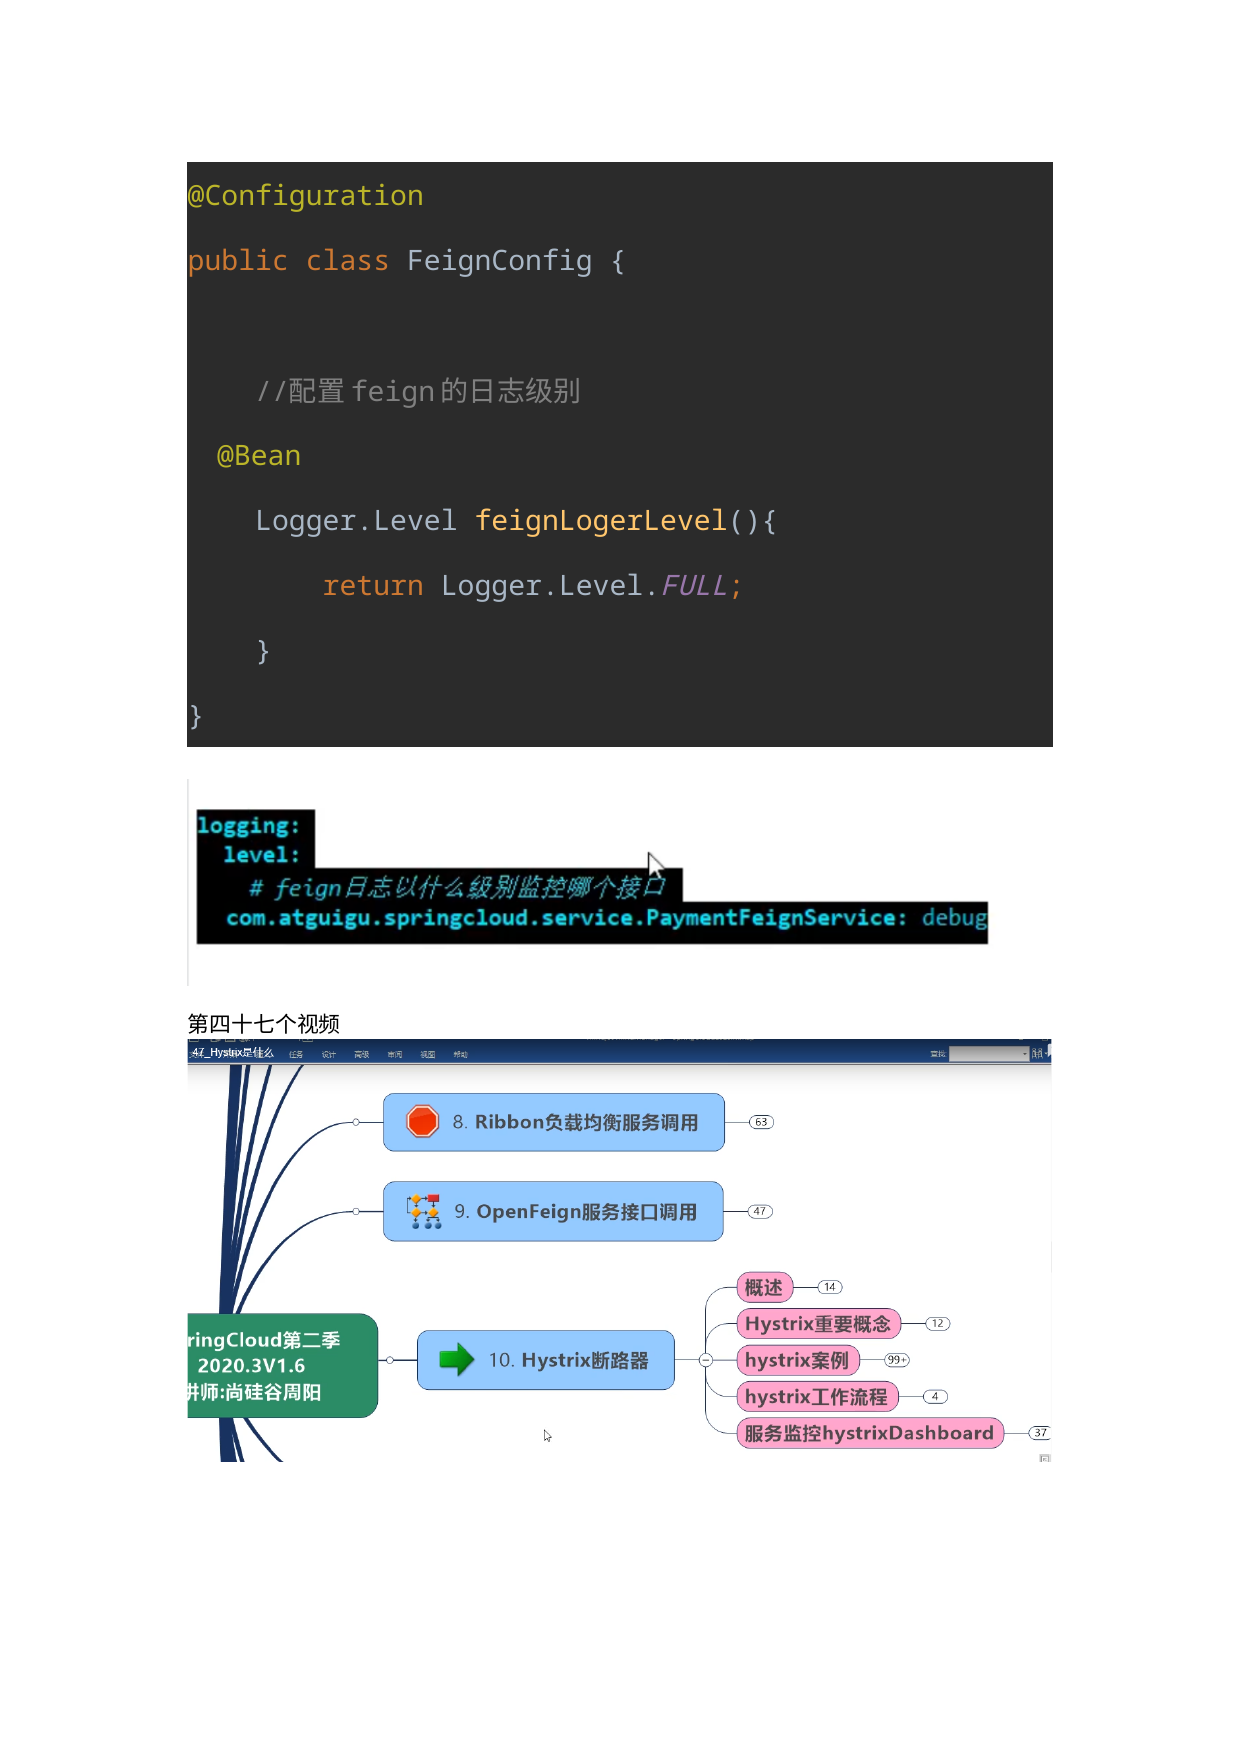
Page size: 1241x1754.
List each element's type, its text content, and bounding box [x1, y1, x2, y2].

picture [187, 779, 1052, 986]
text @Configuration public class FeignConfig { //配置feign的日志级别 @Bean Logger.Level feignLogerLevel(){ return Logger.Level.FULL; } } [187, 162, 1053, 747]
picture [187, 1039, 1052, 1462]
text 第四十七个视频 [187, 1007, 1053, 1039]
